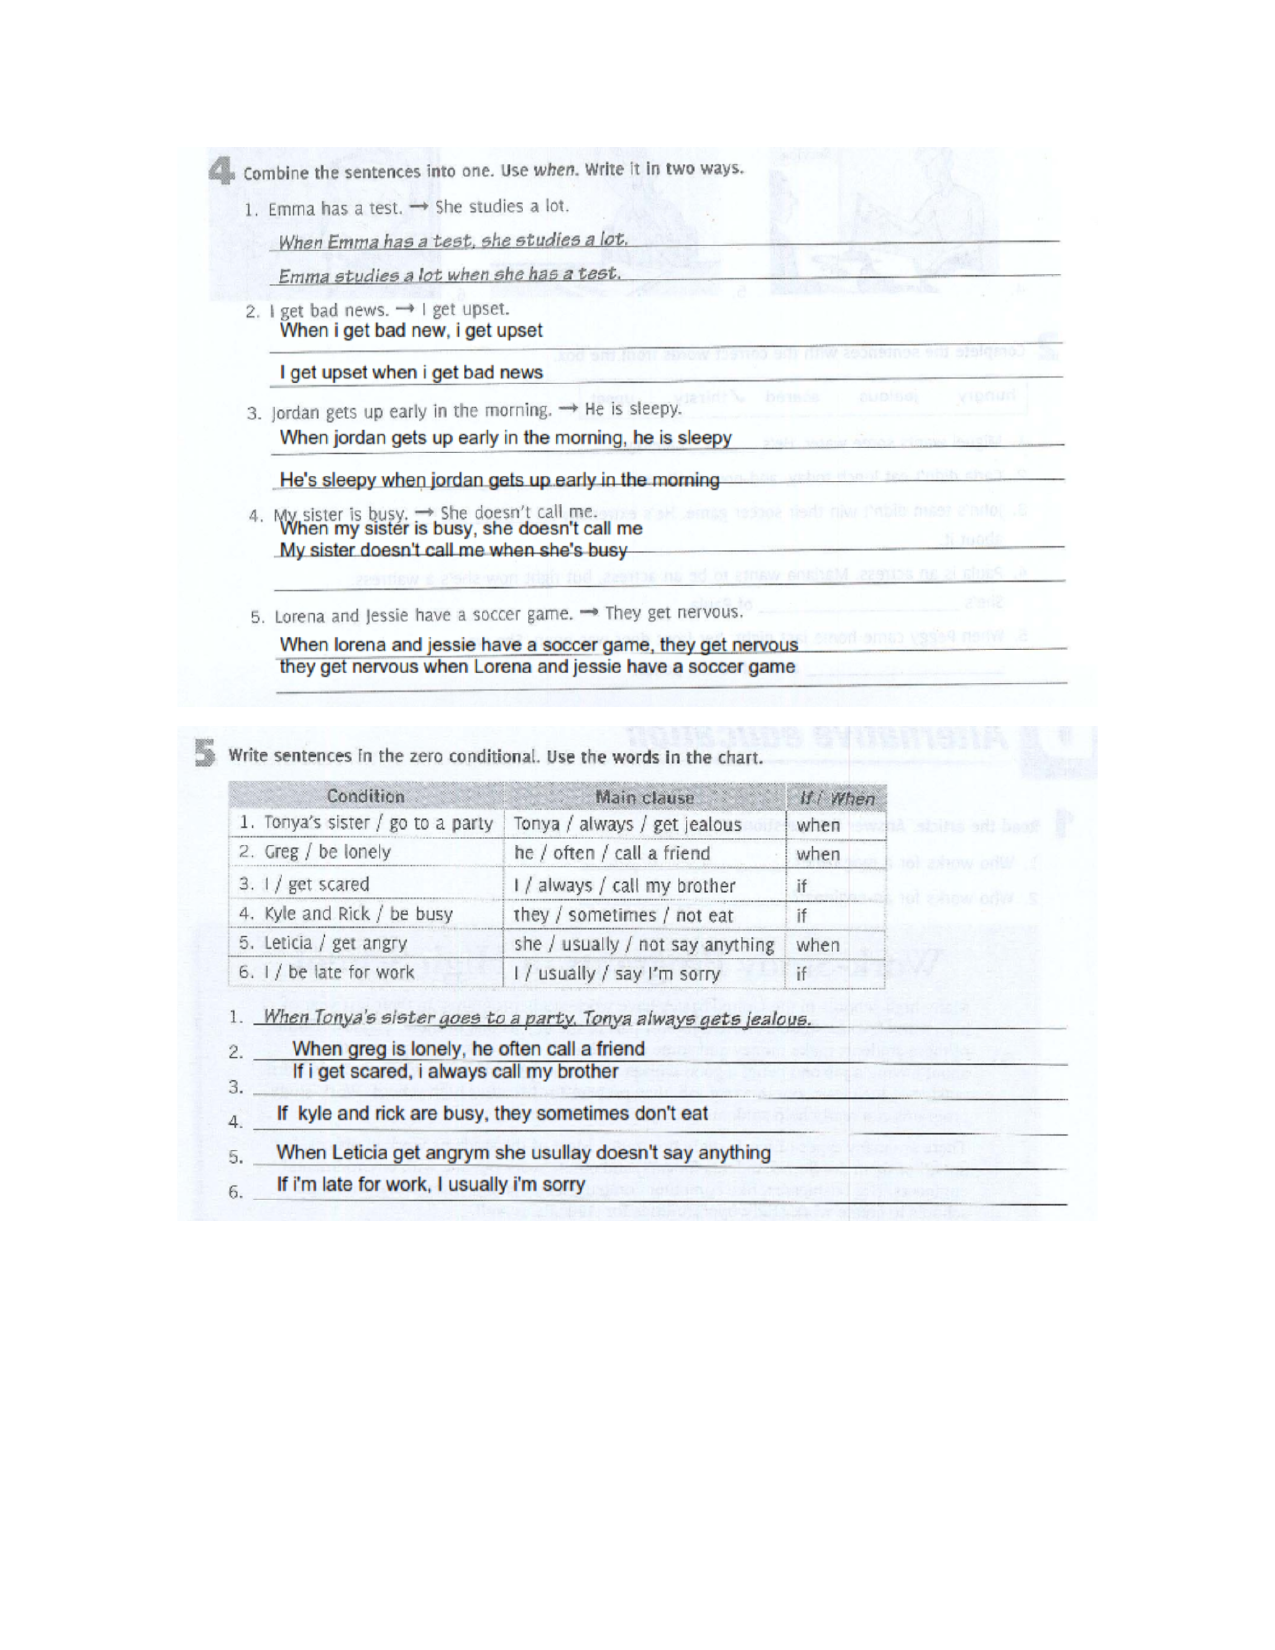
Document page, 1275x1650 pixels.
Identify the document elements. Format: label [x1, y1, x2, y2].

picture [177, 147, 1098, 707]
picture [177, 726, 1098, 1221]
